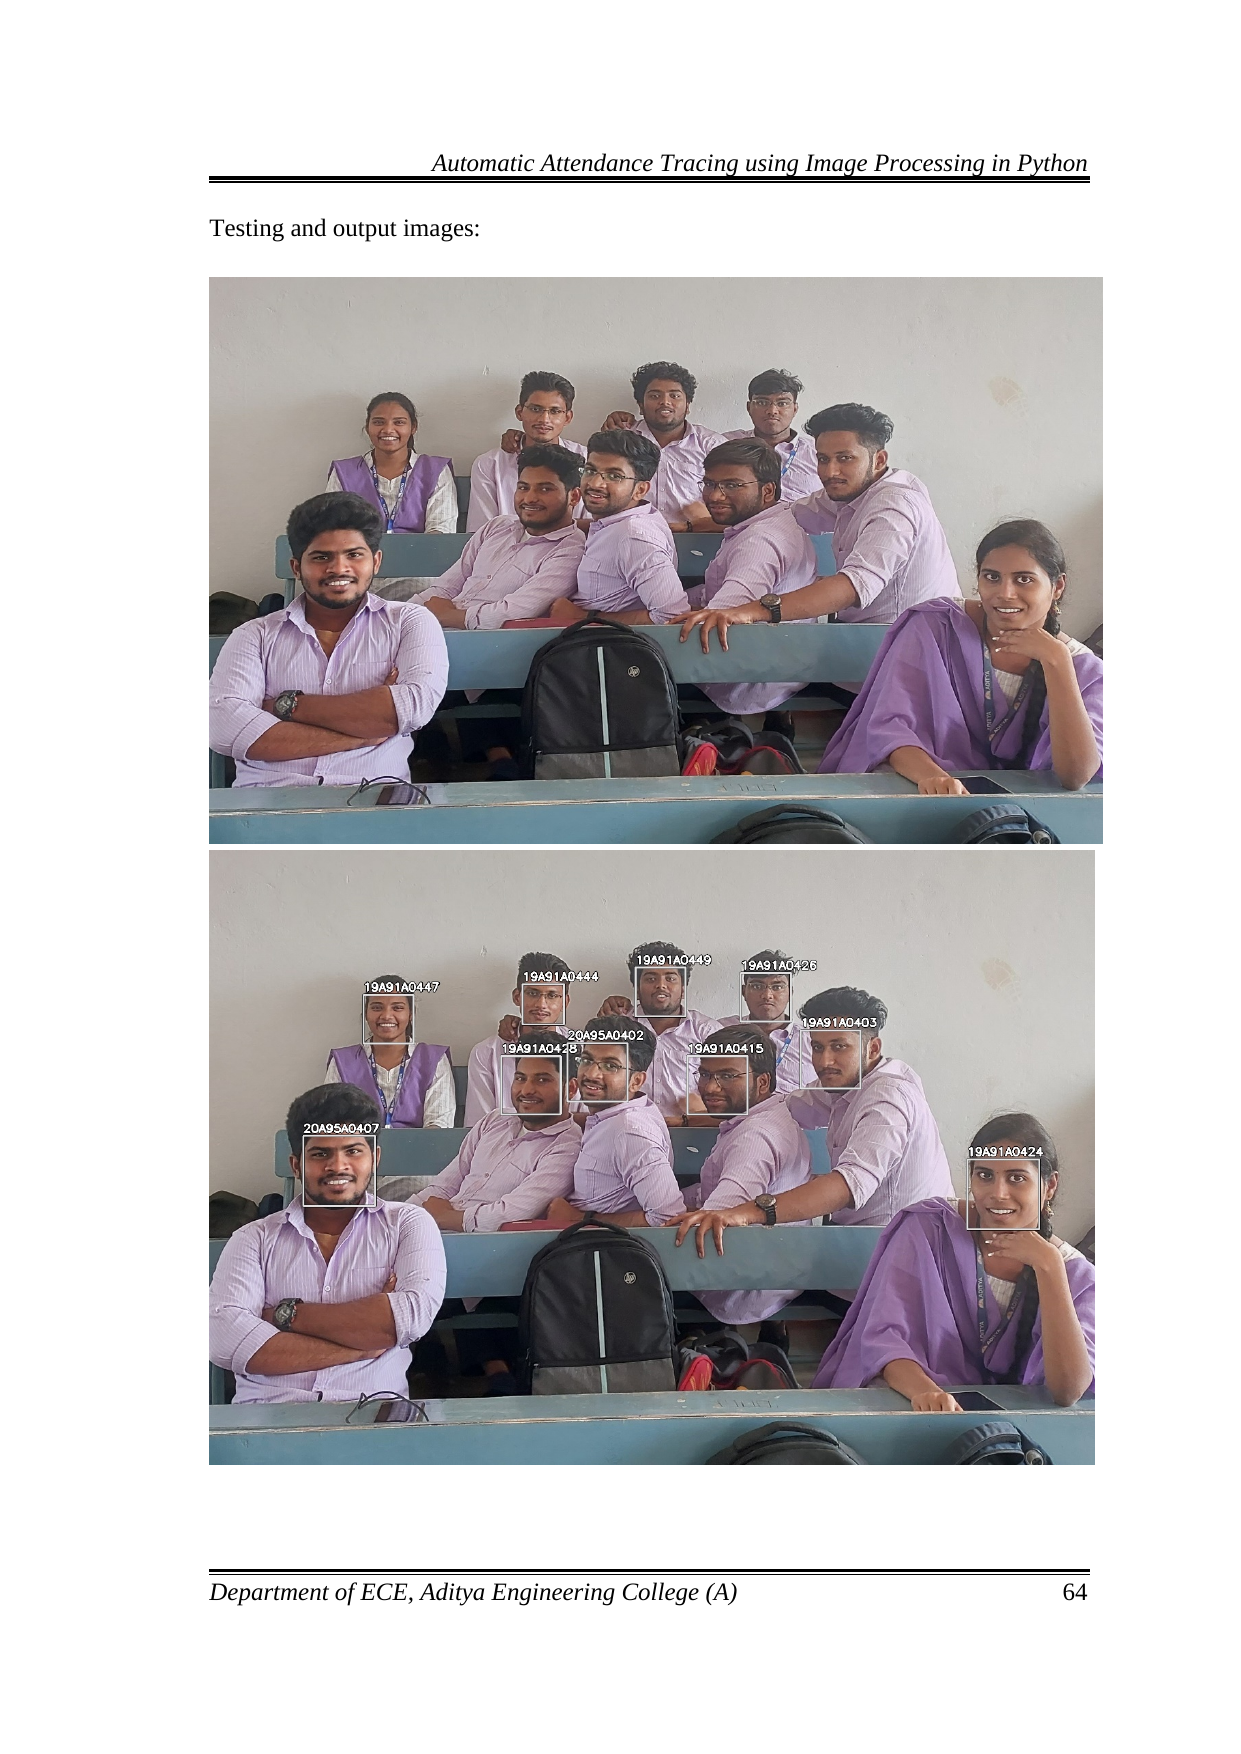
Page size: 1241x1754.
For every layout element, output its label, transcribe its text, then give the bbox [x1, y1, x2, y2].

text Testing and output images: [209, 213, 1090, 242]
picture [209, 277, 1103, 844]
picture [209, 850, 1095, 1465]
